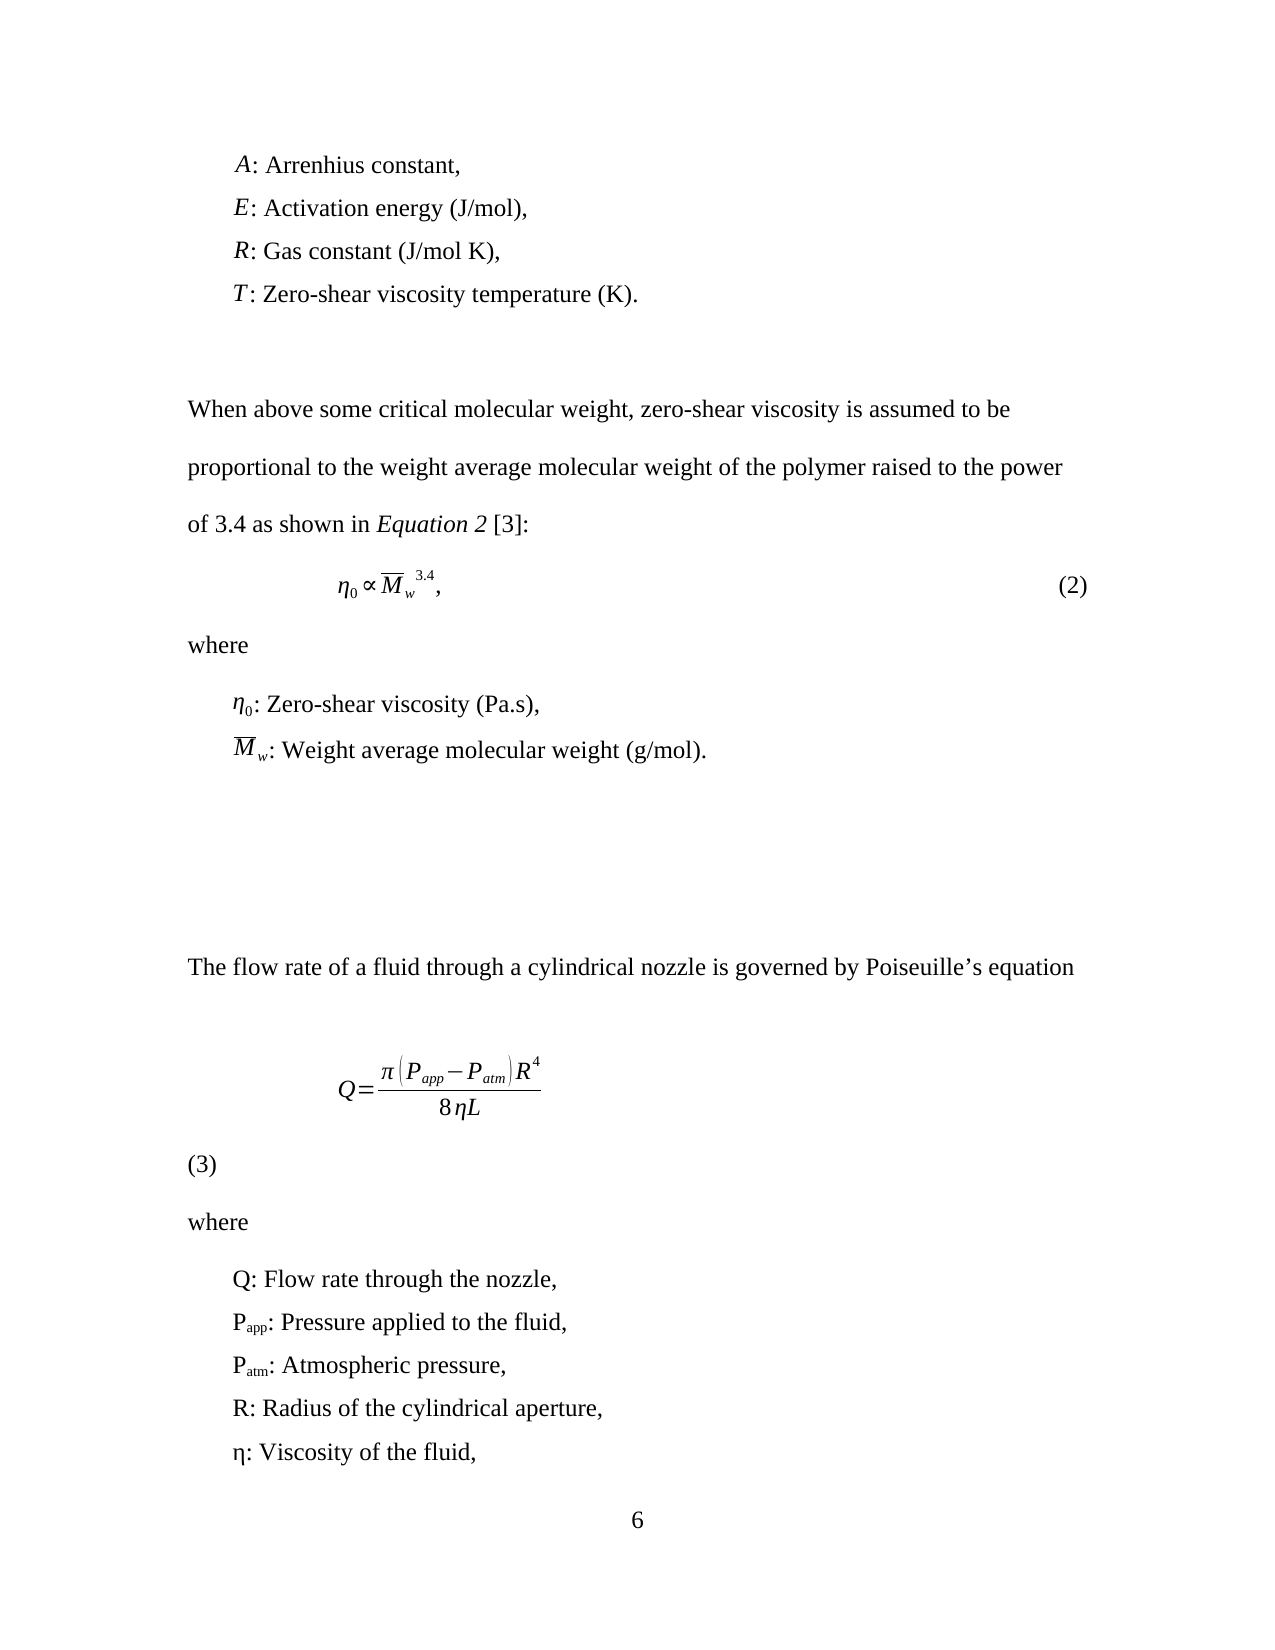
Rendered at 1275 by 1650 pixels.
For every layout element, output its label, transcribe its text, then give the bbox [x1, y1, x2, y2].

text where [187, 1207, 1087, 1235]
text (3) [187, 1053, 1087, 1178]
text : Zero-shear viscosity (Pa.s), [232, 688, 1087, 719]
text : Zero-shear viscosity temperature (K). [232, 279, 1087, 308]
text R: Radius of the cylindrical aperture, [232, 1393, 1087, 1422]
text Papp: Pressure applied to the fluid, [232, 1307, 1087, 1336]
text : Activation energy (J/mol), [232, 193, 1087, 222]
text η: Viscosity of the fluid, [232, 1437, 1087, 1465]
text : Gas constant (J/mol K), [232, 236, 1087, 265]
text : Arrenhius constant, [232, 150, 1087, 179]
text Q: Flow rate through the nozzle, [232, 1264, 1087, 1293]
text where [187, 631, 1087, 659]
text , (2) [187, 567, 1087, 602]
text Patm: Atmospheric pressure, [232, 1350, 1087, 1379]
text The flow rate of a fluid through a cylindrical nozzle is governed by Poiseuille’s equation [187, 952, 1087, 981]
text : Weight average molecular weight (g/mol). [232, 734, 1087, 765]
text When above some critical molecular weight, zero-shear viscosity is assumed to be proportional to the weight average molecular weight of the polymer raised to the power of 3.4 as shown in Equation 2 [3]: [187, 394, 1087, 538]
